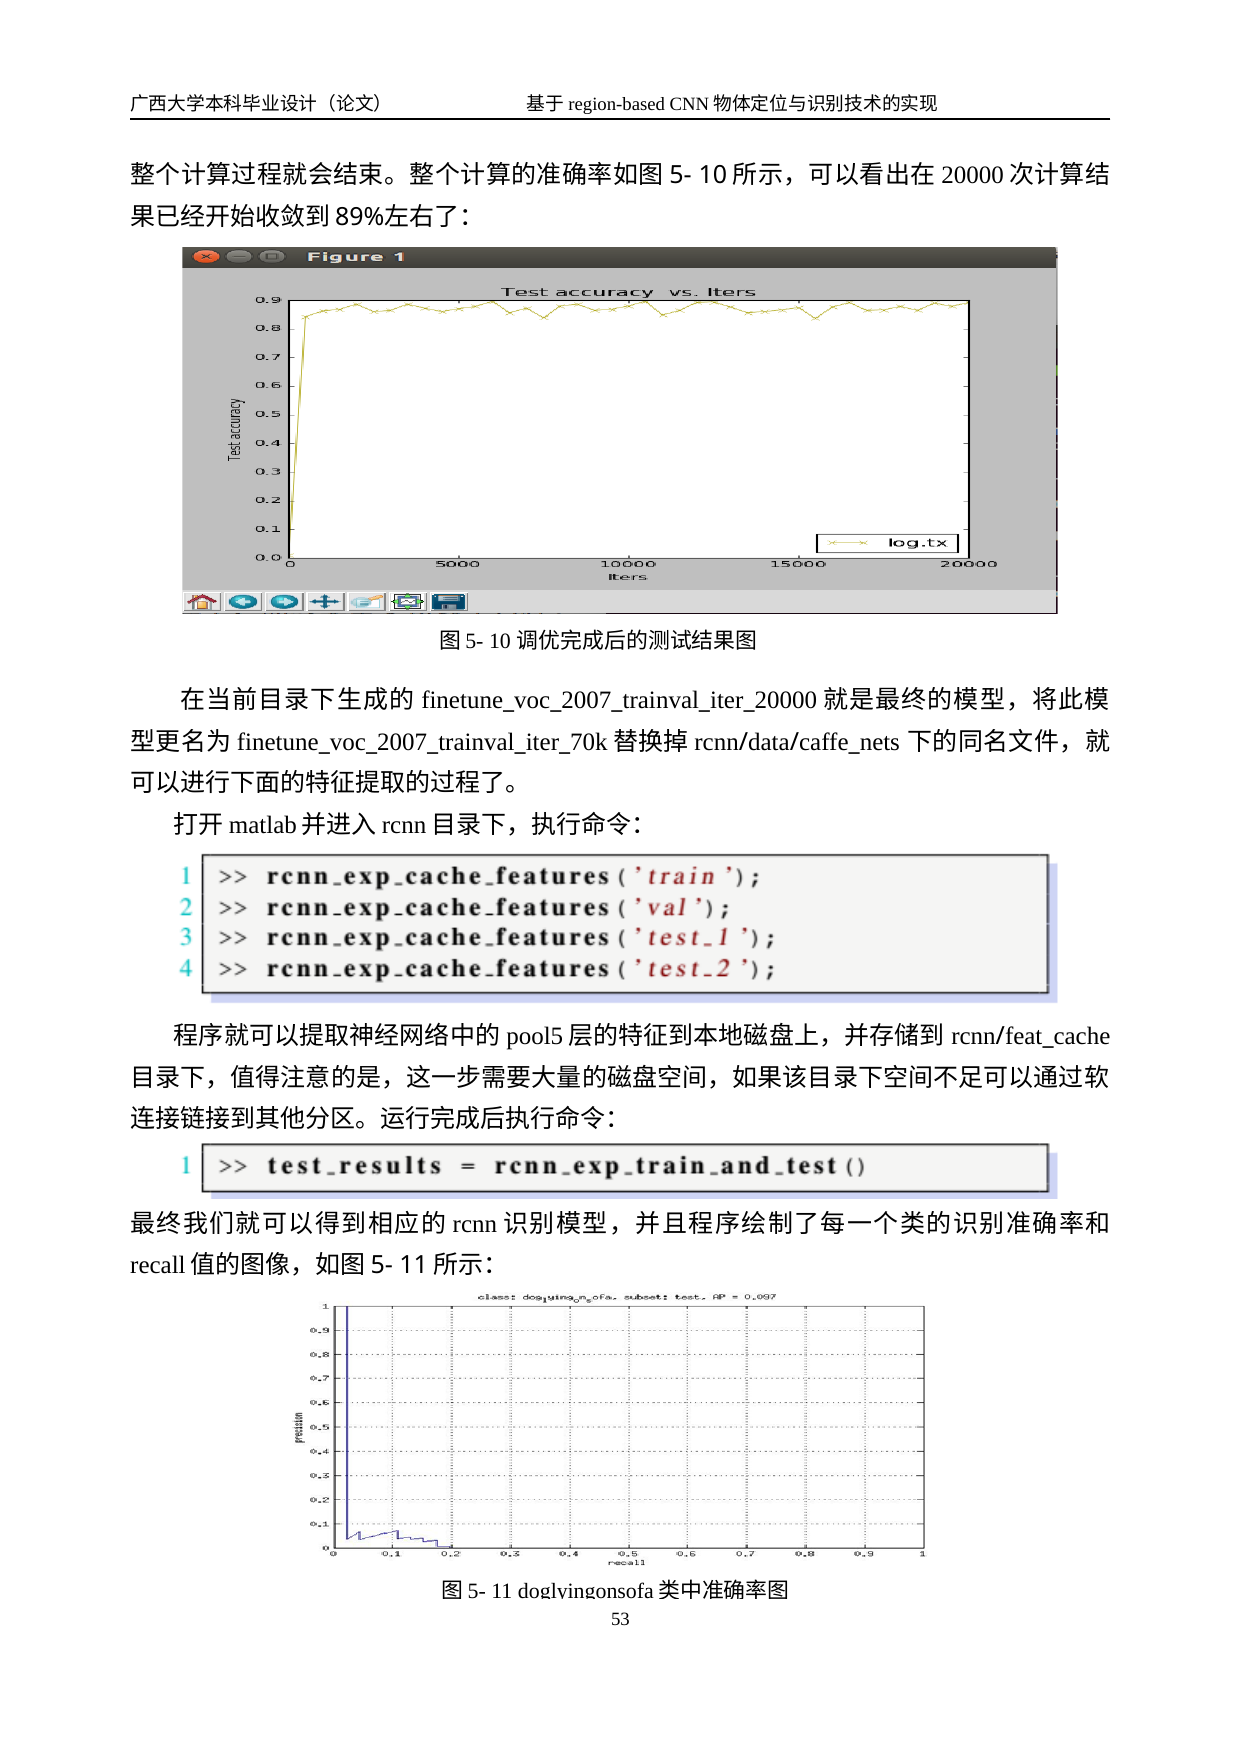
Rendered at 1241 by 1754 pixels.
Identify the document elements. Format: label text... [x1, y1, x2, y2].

text 打开matlab并进入rcnn目录下，执行命令： [130, 800, 1110, 842]
picture [177, 845, 1064, 1011]
picture [177, 1139, 1064, 1199]
text 在当前目录下生成的finetune_voc_2007_trainval_iter_20000就是最终的模型，将此模型更名为finetune_voc_2007_trainval_iter_70k替换掉rcnn/data/caffe_nets 下的同名文件，就可以进行下面的特征提取的过程了。 [130, 675, 1110, 800]
picture [182, 247, 1058, 614]
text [130, 150, 1110, 233]
picture [235, 1283, 996, 1572]
